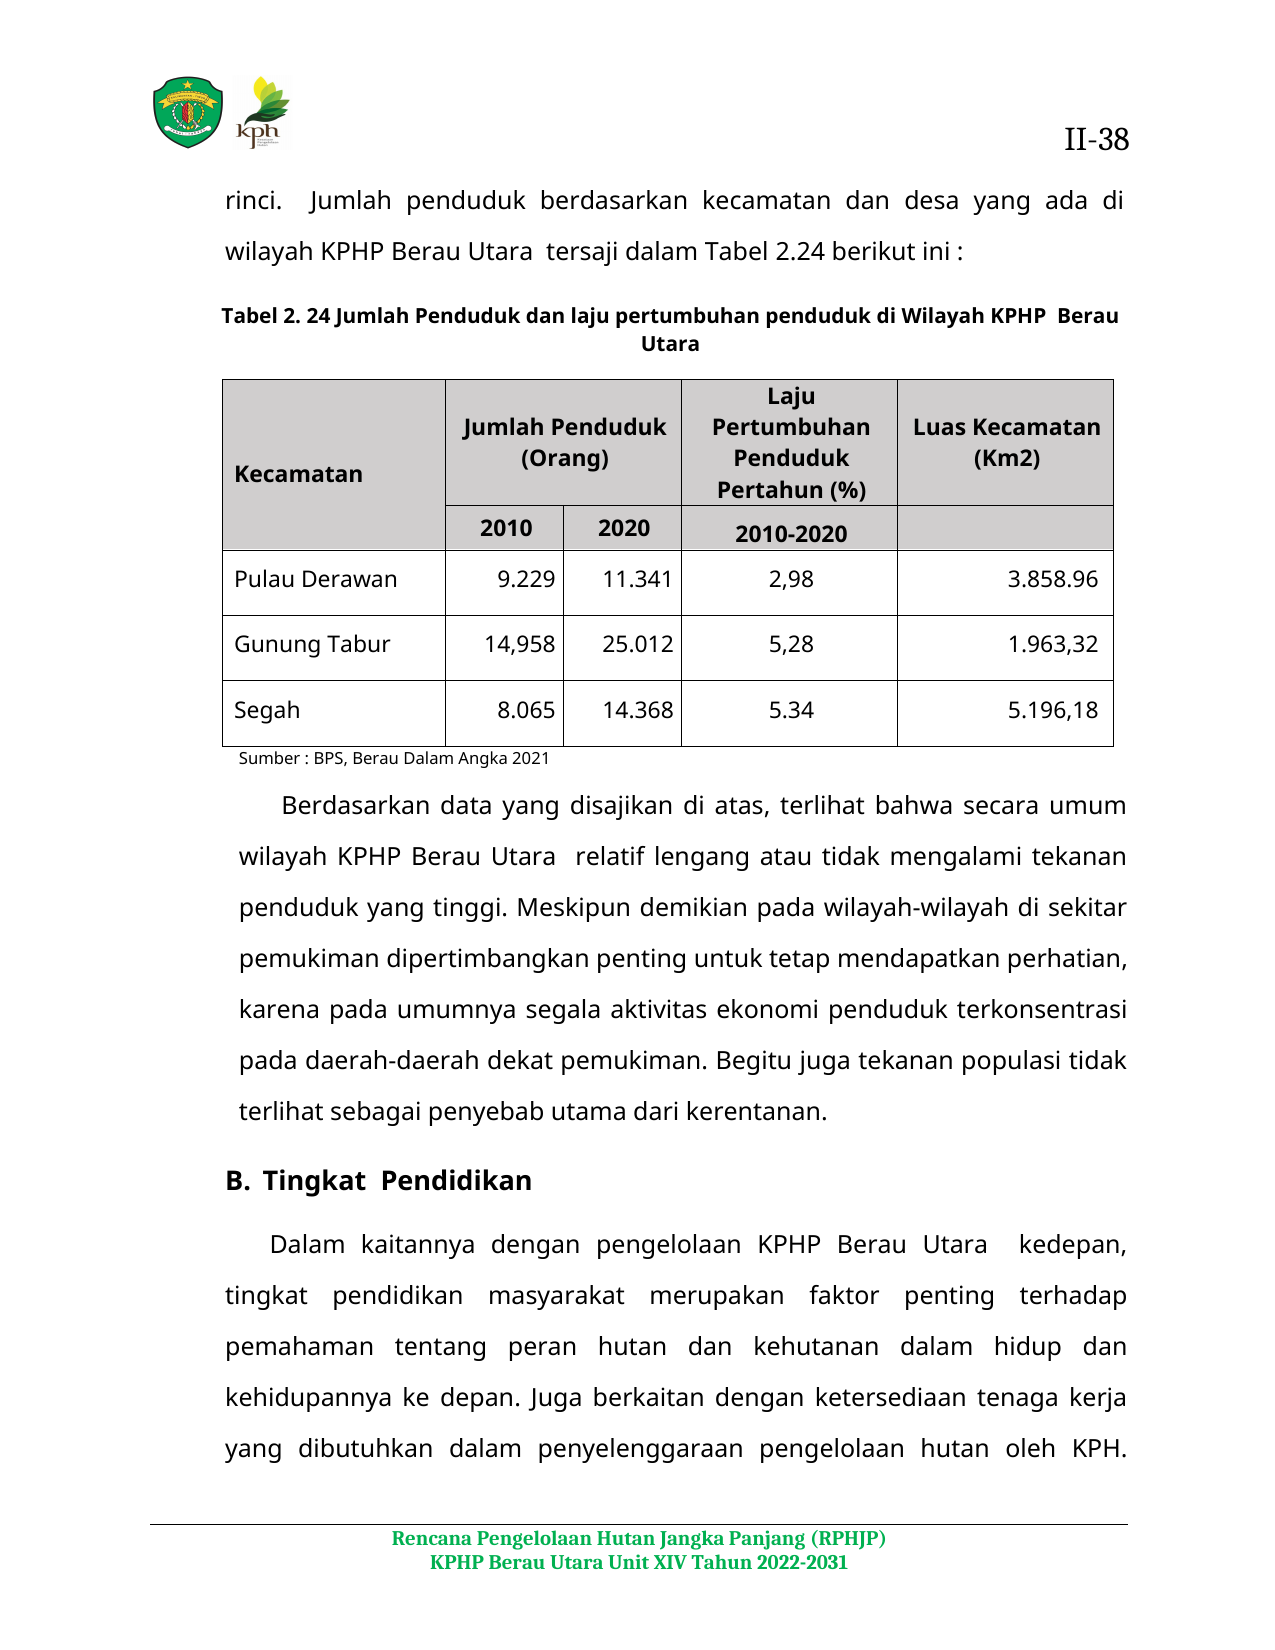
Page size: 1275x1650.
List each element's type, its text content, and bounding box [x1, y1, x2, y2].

text Tabel 2. 24 Jumlah Penduduk dan laju pertumbuhan penduduk di Wilayah KPHP Berau Utara [216, 301, 1125, 358]
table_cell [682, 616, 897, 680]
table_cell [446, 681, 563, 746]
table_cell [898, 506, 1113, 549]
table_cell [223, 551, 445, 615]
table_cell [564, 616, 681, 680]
text Berdasarkan data yang disajikan di atas, terlihat bahwa secara umum wilayah KPHP Berau Utara relatif lengang atau tidak mengalami tekanan penduduk yang tinggi. Meskipun demikian pada wilayah-wilayah di sekitar pemukiman dipertimbangkan penting untuk tetap mendapatkan perhatian, karena pada umumnya segala aktivitas ekonomi penduduk terkonsentrasi pada daerah-daerah dekat pemukiman. Begitu juga tekanan populasi tidak terlihat sebagai penyebab utama dari kerentanan. [239, 788, 1128, 1128]
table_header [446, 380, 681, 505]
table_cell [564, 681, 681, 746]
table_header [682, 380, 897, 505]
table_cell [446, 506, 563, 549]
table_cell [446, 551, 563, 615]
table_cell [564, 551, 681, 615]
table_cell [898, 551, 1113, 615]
subtitle Tingkat Pendidikan [225, 1162, 1125, 1198]
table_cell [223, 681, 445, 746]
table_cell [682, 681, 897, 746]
text Sumber : BPS, Berau Dalam Angka 2021 [239, 747, 1128, 769]
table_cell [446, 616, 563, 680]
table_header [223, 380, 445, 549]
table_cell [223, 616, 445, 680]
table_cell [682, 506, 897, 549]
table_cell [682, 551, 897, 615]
picture [150, 75, 226, 151]
picture [232, 75, 293, 150]
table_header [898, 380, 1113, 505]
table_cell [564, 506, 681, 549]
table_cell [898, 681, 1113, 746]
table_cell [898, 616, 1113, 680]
